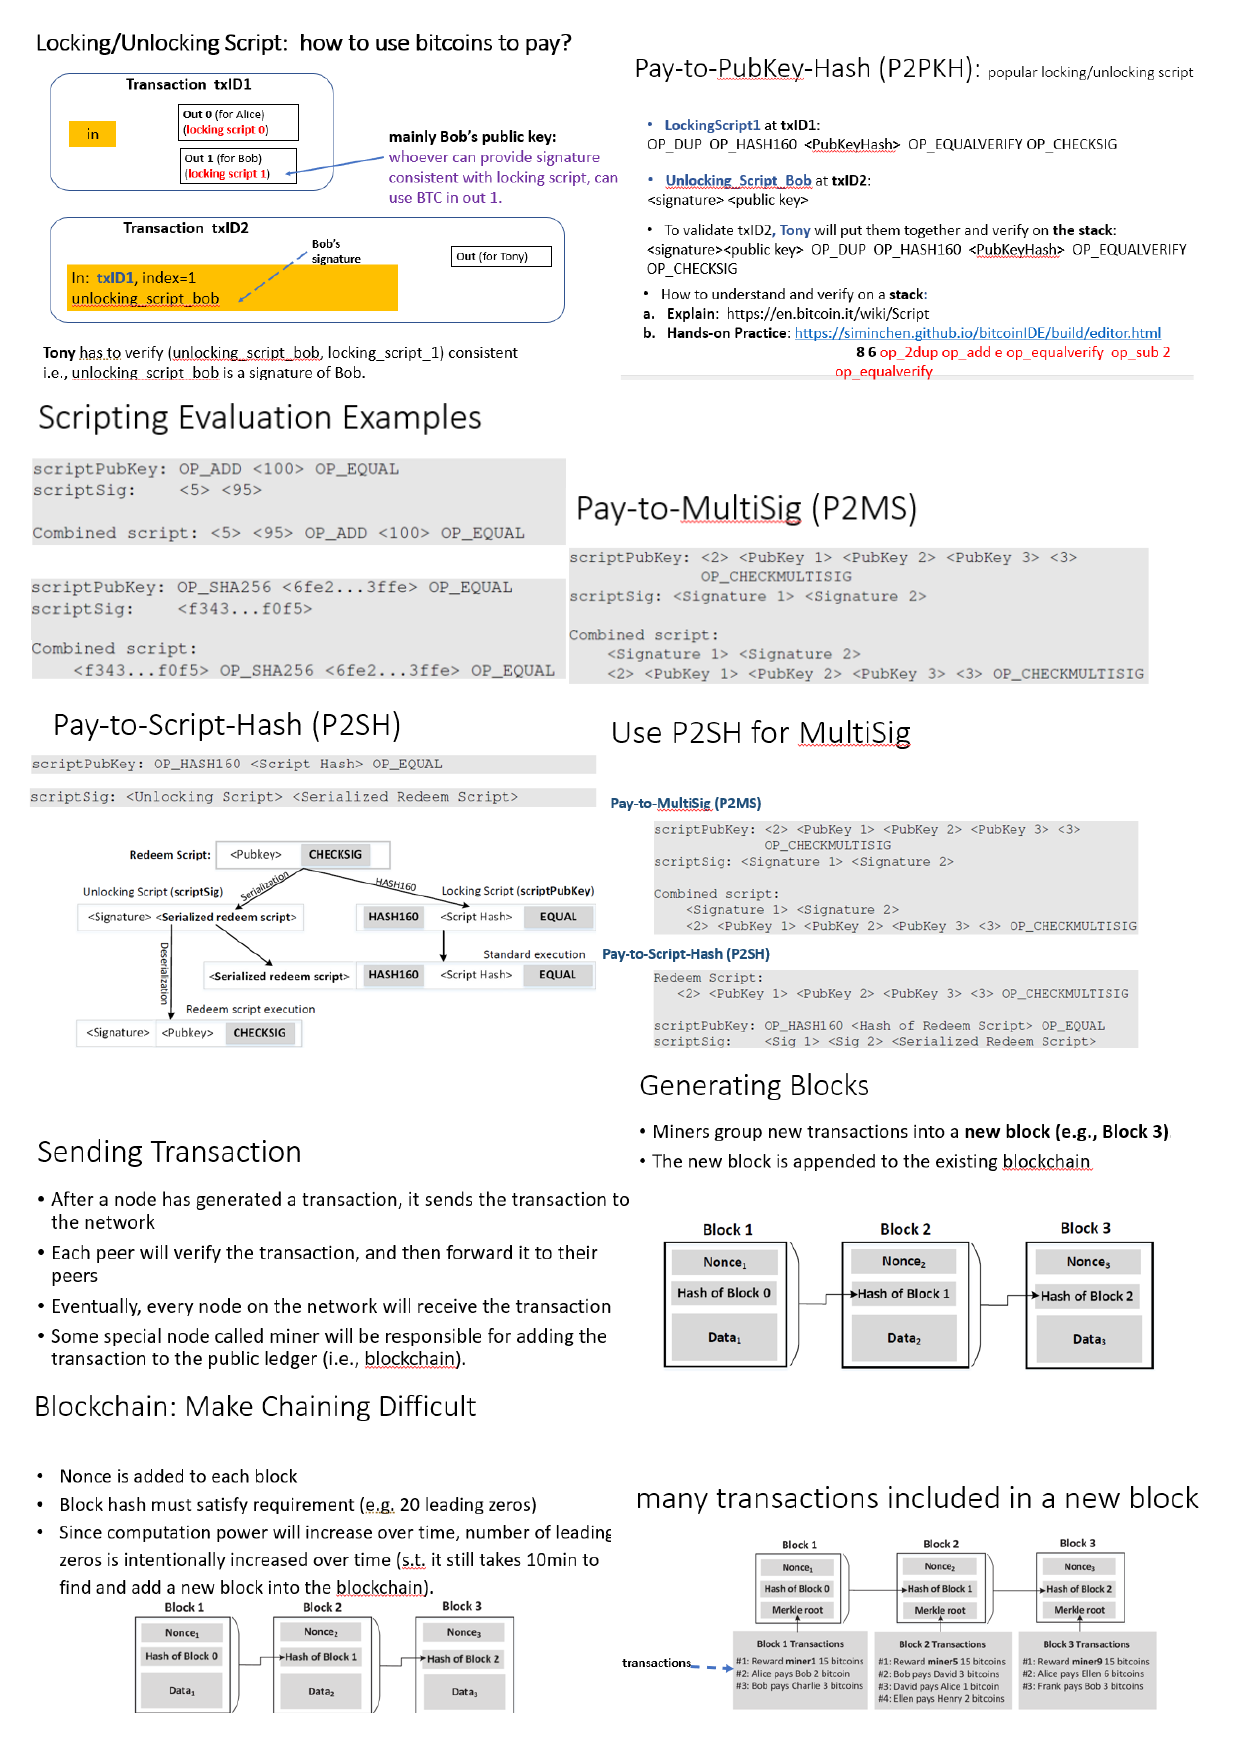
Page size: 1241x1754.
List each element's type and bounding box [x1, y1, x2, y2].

picture [29, 29, 1194, 380]
picture [29, 1390, 1202, 1713]
picture [29, 707, 1139, 1048]
picture [29, 1066, 1171, 1372]
picture [29, 398, 1149, 689]
